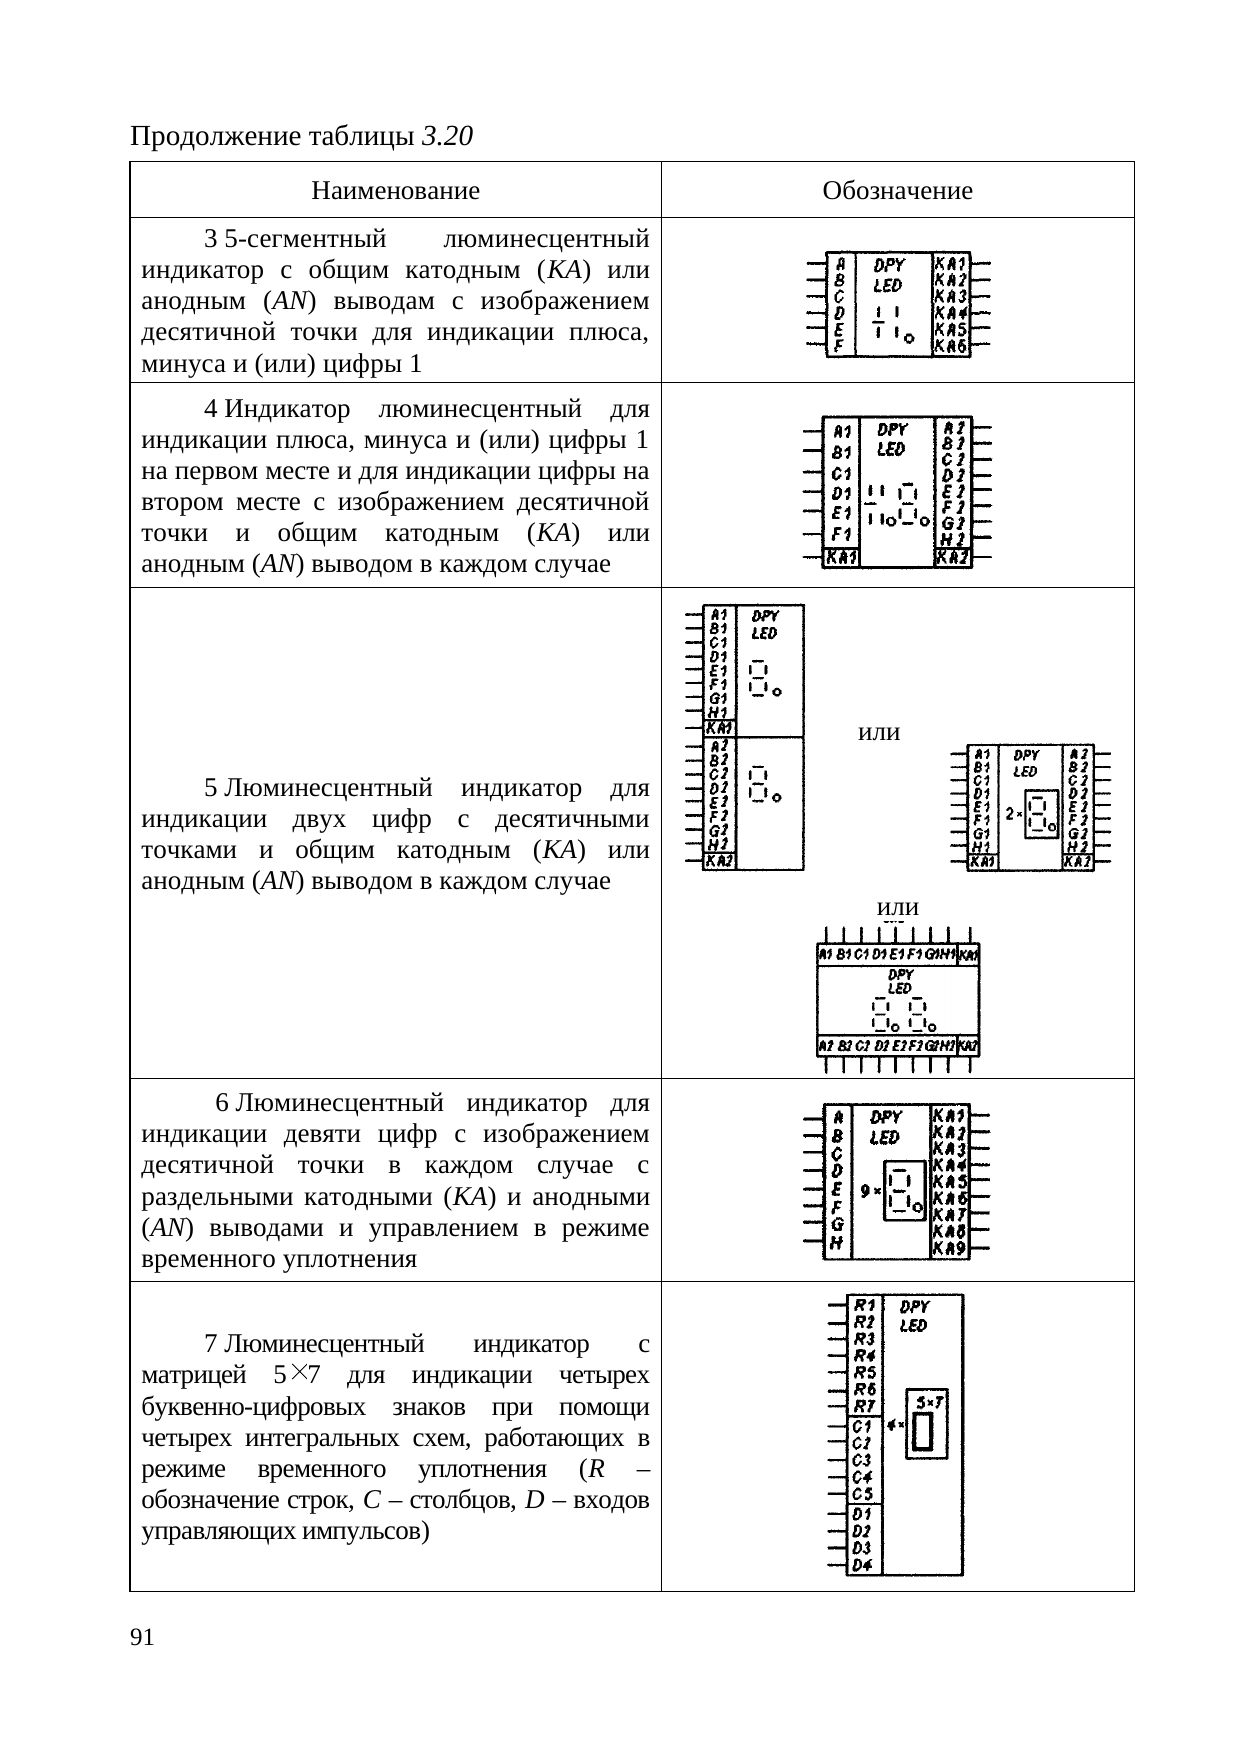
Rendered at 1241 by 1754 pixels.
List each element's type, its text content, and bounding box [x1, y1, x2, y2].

table_cell 3 5-сегментный люминесцентный индикатор с общим катодным (КА) или анодным (AN) выводам с изображением десятичной точки для индикации плюса, минуса и (или) цифры 1 [131, 218, 661, 382]
table_cell [662, 1282, 1134, 1591]
picture [826, 1292, 970, 1581]
picture [812, 921, 983, 1078]
picture [800, 412, 996, 571]
table_cell 7 Люминесцентный индикатор с матрицей 57 для индикации четырех буквенно-цифровых знаков при помощи четырех интегральных схем, работающих в режиме временного уплотнения (R – обозначение строк, С – столбцов, D – входов управляющих импульсов) [131, 1282, 661, 1591]
picture [798, 1099, 997, 1261]
table_cell 6 Люминесцентный индикатор для индикации девяти цифр с изображением десятичной точки в каждом случае с раздельными катодными (КА) и анодными (AN) выводами и управлением в режиме временного уплотнения [131, 1079, 661, 1281]
table_cell [662, 218, 1134, 382]
table_cell 5 Люминесцентный индикатор для индикации двух цифр с десятичными точками и общим катодным (КА) или анодным (AN) выводом в каждом случае [131, 588, 661, 1078]
table_cell или [662, 588, 1134, 1078]
picture [943, 741, 1116, 876]
table_cell [662, 383, 1134, 587]
table_cell 4 Индикатор люминесцентный для индикации плюса, минуса и (или) цифры 1 на первом месте и для индикации цифры на втором месте с изображением десятичной точки и общим катодным (КА) или анодным (AN) выводом в каждом случае [131, 383, 661, 587]
picture [680, 600, 814, 876]
picture [801, 250, 994, 363]
table_cell [662, 1079, 1134, 1281]
table_header Обозначение [662, 162, 1134, 217]
text Продолжение таблицы 3.20 [130, 118, 1134, 152]
table_header Наименование [131, 162, 661, 217]
